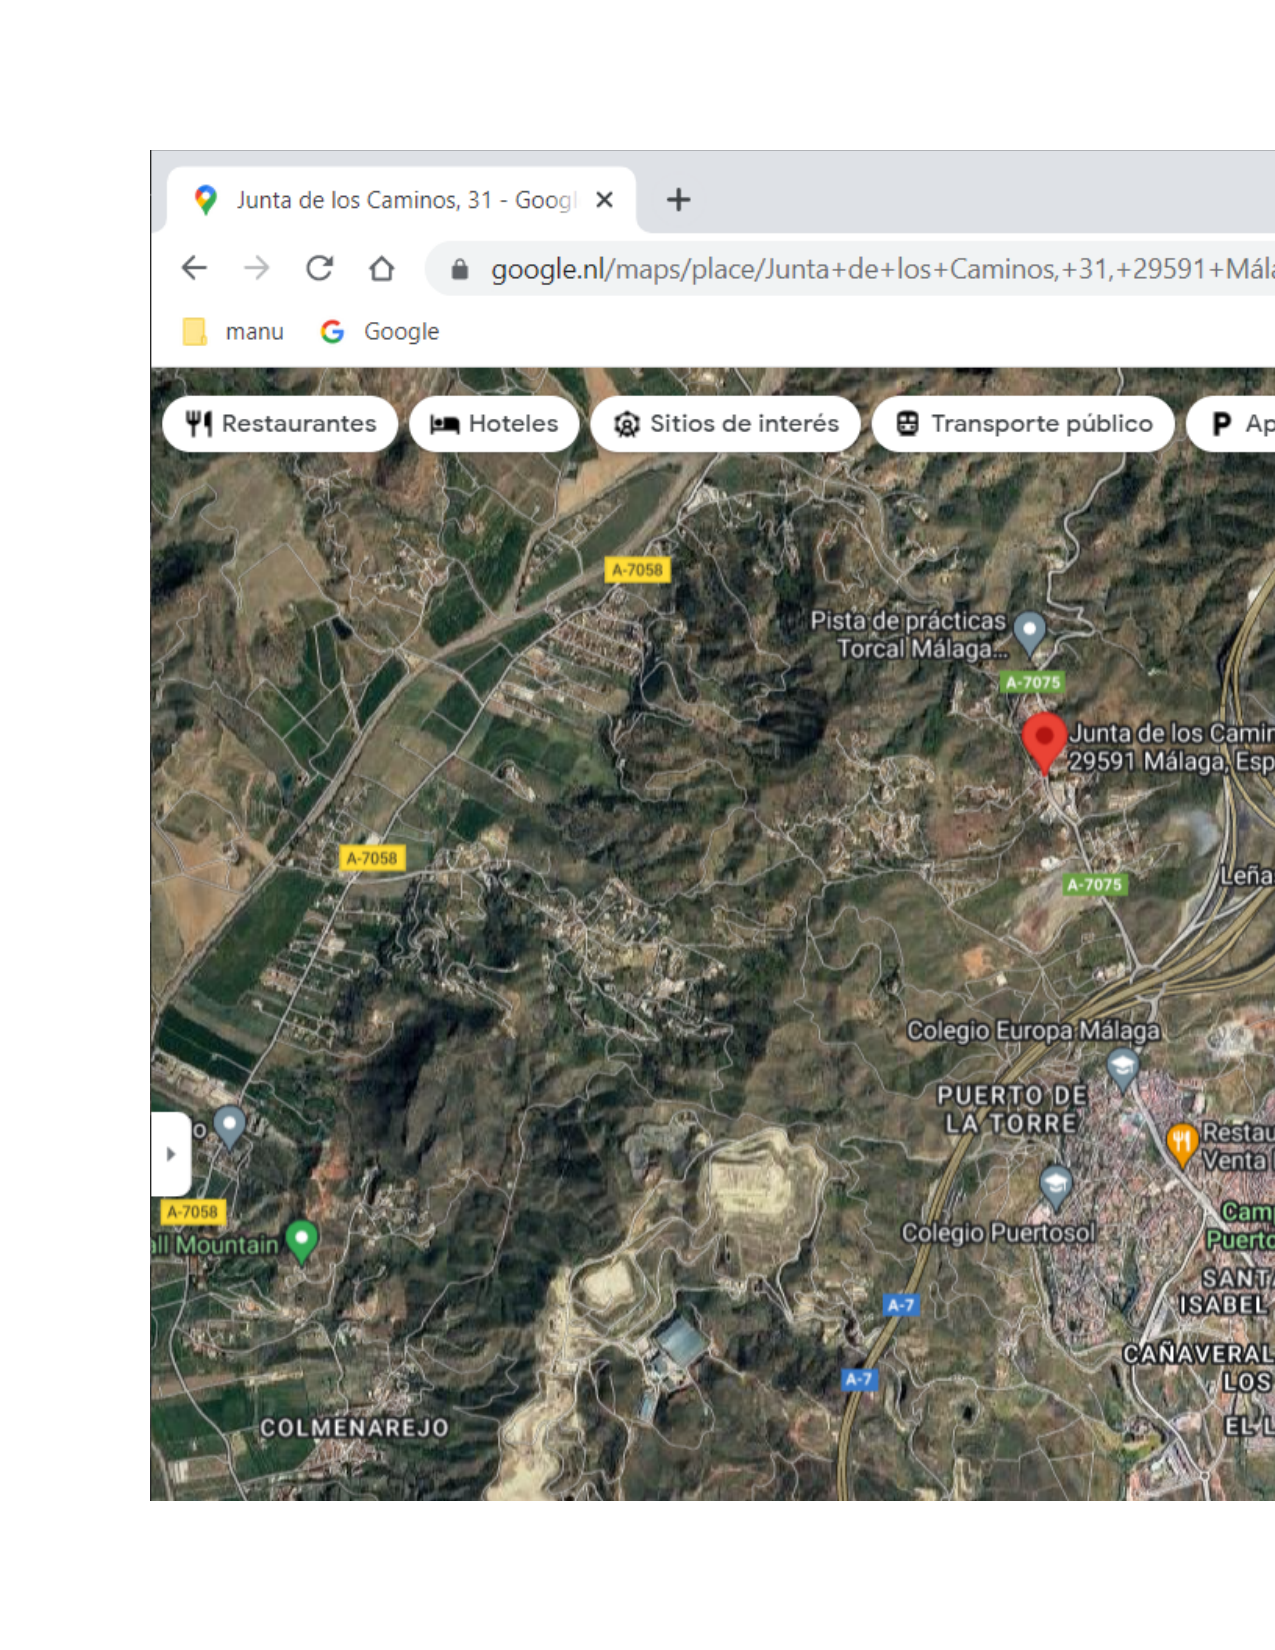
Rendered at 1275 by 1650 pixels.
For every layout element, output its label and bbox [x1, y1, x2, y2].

picture [150, 150, 1275, 1501]
